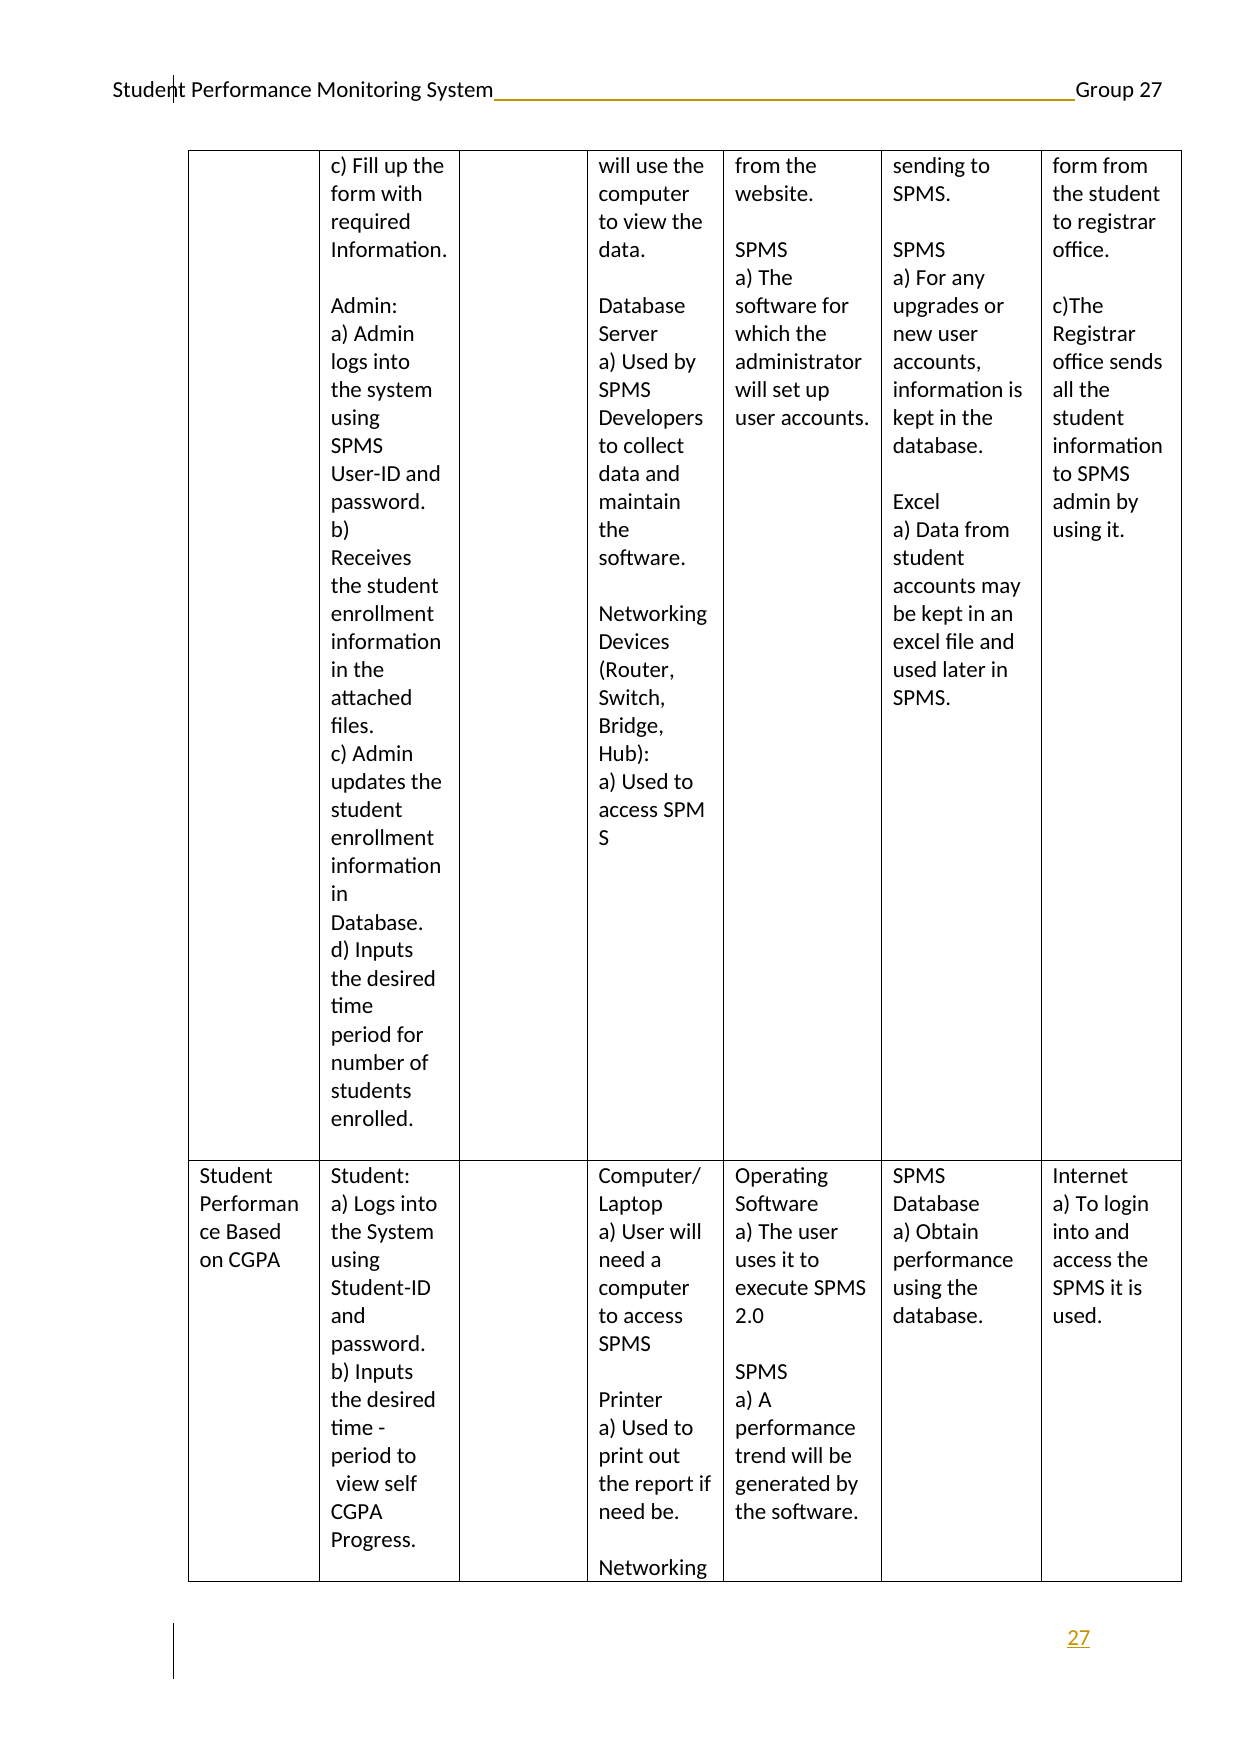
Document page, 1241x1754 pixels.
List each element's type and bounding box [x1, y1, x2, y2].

table_cell [724, 151, 881, 1160]
table_cell [1042, 151, 1181, 1160]
table_cell [588, 151, 723, 1160]
table_cell [189, 1161, 319, 1581]
table_cell [882, 151, 1041, 1160]
table_cell [882, 1161, 1041, 1581]
table_cell [460, 1161, 587, 1581]
table_cell [189, 151, 319, 1160]
table_cell [460, 151, 587, 1160]
table_cell [1042, 1161, 1181, 1581]
table_cell [588, 1161, 723, 1581]
table_cell [724, 1161, 881, 1581]
table_cell [320, 151, 459, 1160]
table_cell [320, 1161, 459, 1581]
